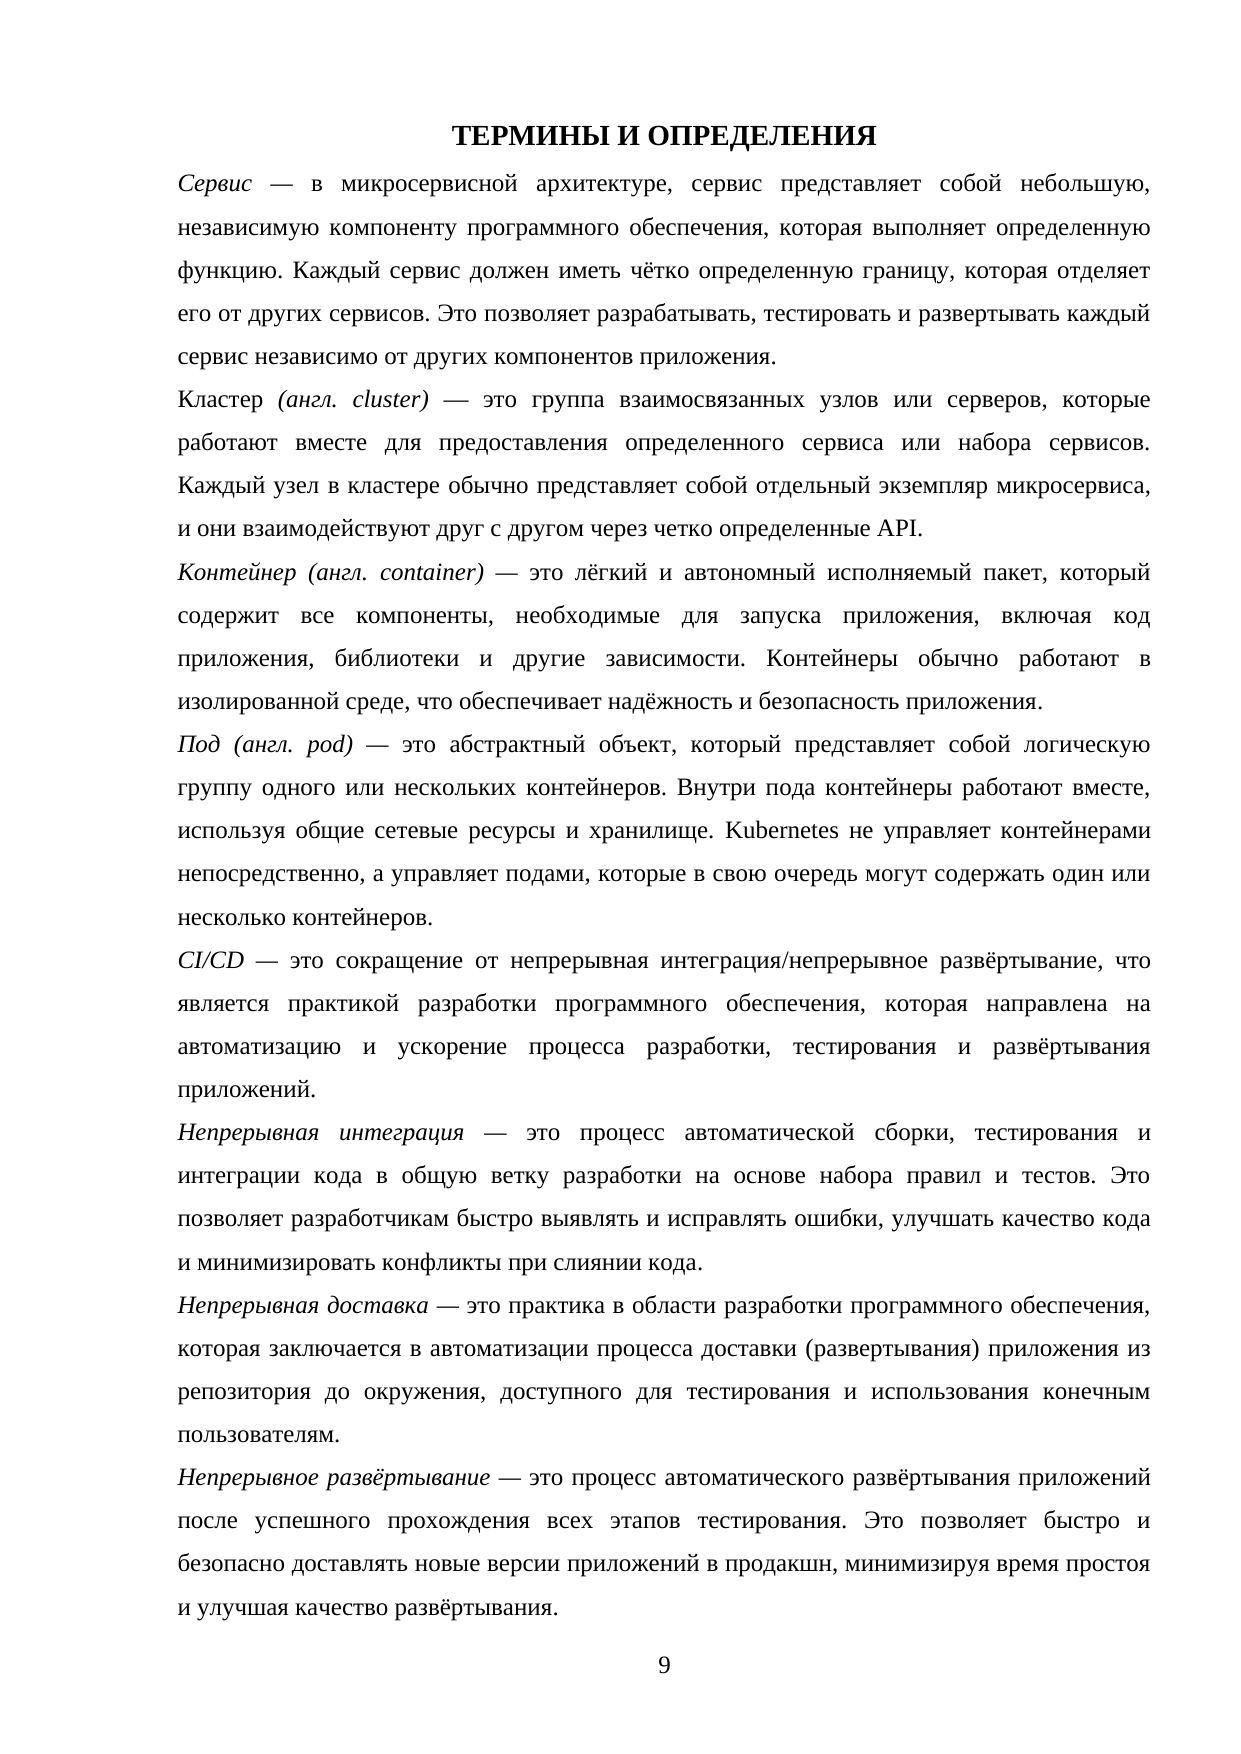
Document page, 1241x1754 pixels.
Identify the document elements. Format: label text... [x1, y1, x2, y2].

text Непрерывная интеграция — это процесс автоматической сборки, тестирования и интеграции кода в общую ветку разработки на основе набора правил и тестов. Это позволяет разработчикам быстро выявлять и исправлять ошибки, улучшать качество кода и минимизировать конфликты при слиянии кода. [177, 1117, 1152, 1275]
text Непрерывное развёртывание — это процесс автоматического развёртывания приложений после успешного прохождения всех этапов тестирования. Это позволяет быстро и безопасно доставлять новые версии приложений в продакшн, минимизируя время простоя и улучшая качество развёртывания. [177, 1462, 1152, 1620]
text Контейнер (англ. container) — это лёгкий и автономный исполняемый пакет, который содержит все компоненты, необходимые для запуска приложения, включая код приложения, библиотеки и другие зависимости. Контейнеры обычно работают в изолированной среде, что обеспечивает надёжность и безопасность приложения. [177, 557, 1152, 715]
text Кластер (англ. cluster) — это группа взаимосвязанных узлов или серверов, которые работают вместе для предоставления определенного сервиса или набора сервисов. Каждый узел в кластере обычно представляет собой отдельный экземпляр микросервиса, и они взаимодействуют друг с другом через четко определенные API. [177, 384, 1152, 542]
subtitle ТЕРМИНЫ И ОПРЕДЕЛЕНИЯ [177, 118, 1152, 152]
text CI/CD — это сокращение от непрерывная интеграция/непрерывное развёртывание, что является практикой разработки программного обеспечения, которая направлена на автоматизацию и ускорение процесса разработки, тестирования и развёртывания приложений. [177, 945, 1152, 1103]
text Под (англ. pod) — это абстрактный объект, который представляет собой логическую группу одного или нескольких контейнеров. Внутри пода контейнеры работают вместе, используя общие сетевые ресурсы и хранилище. Kubernetes не управляет контейнерами непосредственно, а управляет подами, которые в свою очередь могут содержать один или несколько контейнеров. [177, 729, 1152, 930]
text Непрерывная доставка — это практика в области разработки программного обеспечения, которая заключается в автоматизации процесса доставки (развертывания) приложения из репозитория до окружения, доступного для тестирования и использования конечным пользователям. [177, 1290, 1152, 1448]
text Сервис — в микросервисной архитектуре, сервис представляет собой небольшую, независимую компоненту программного обеспечения, которая выполняет определенную функцию. Каждый сервис должен иметь чётко определенную границу, которая отделяет его от других сервисов. Это позволяет разрабатывать, тестировать и развертывать каждый сервис независимо от других компонентов приложения. [177, 168, 1152, 370]
